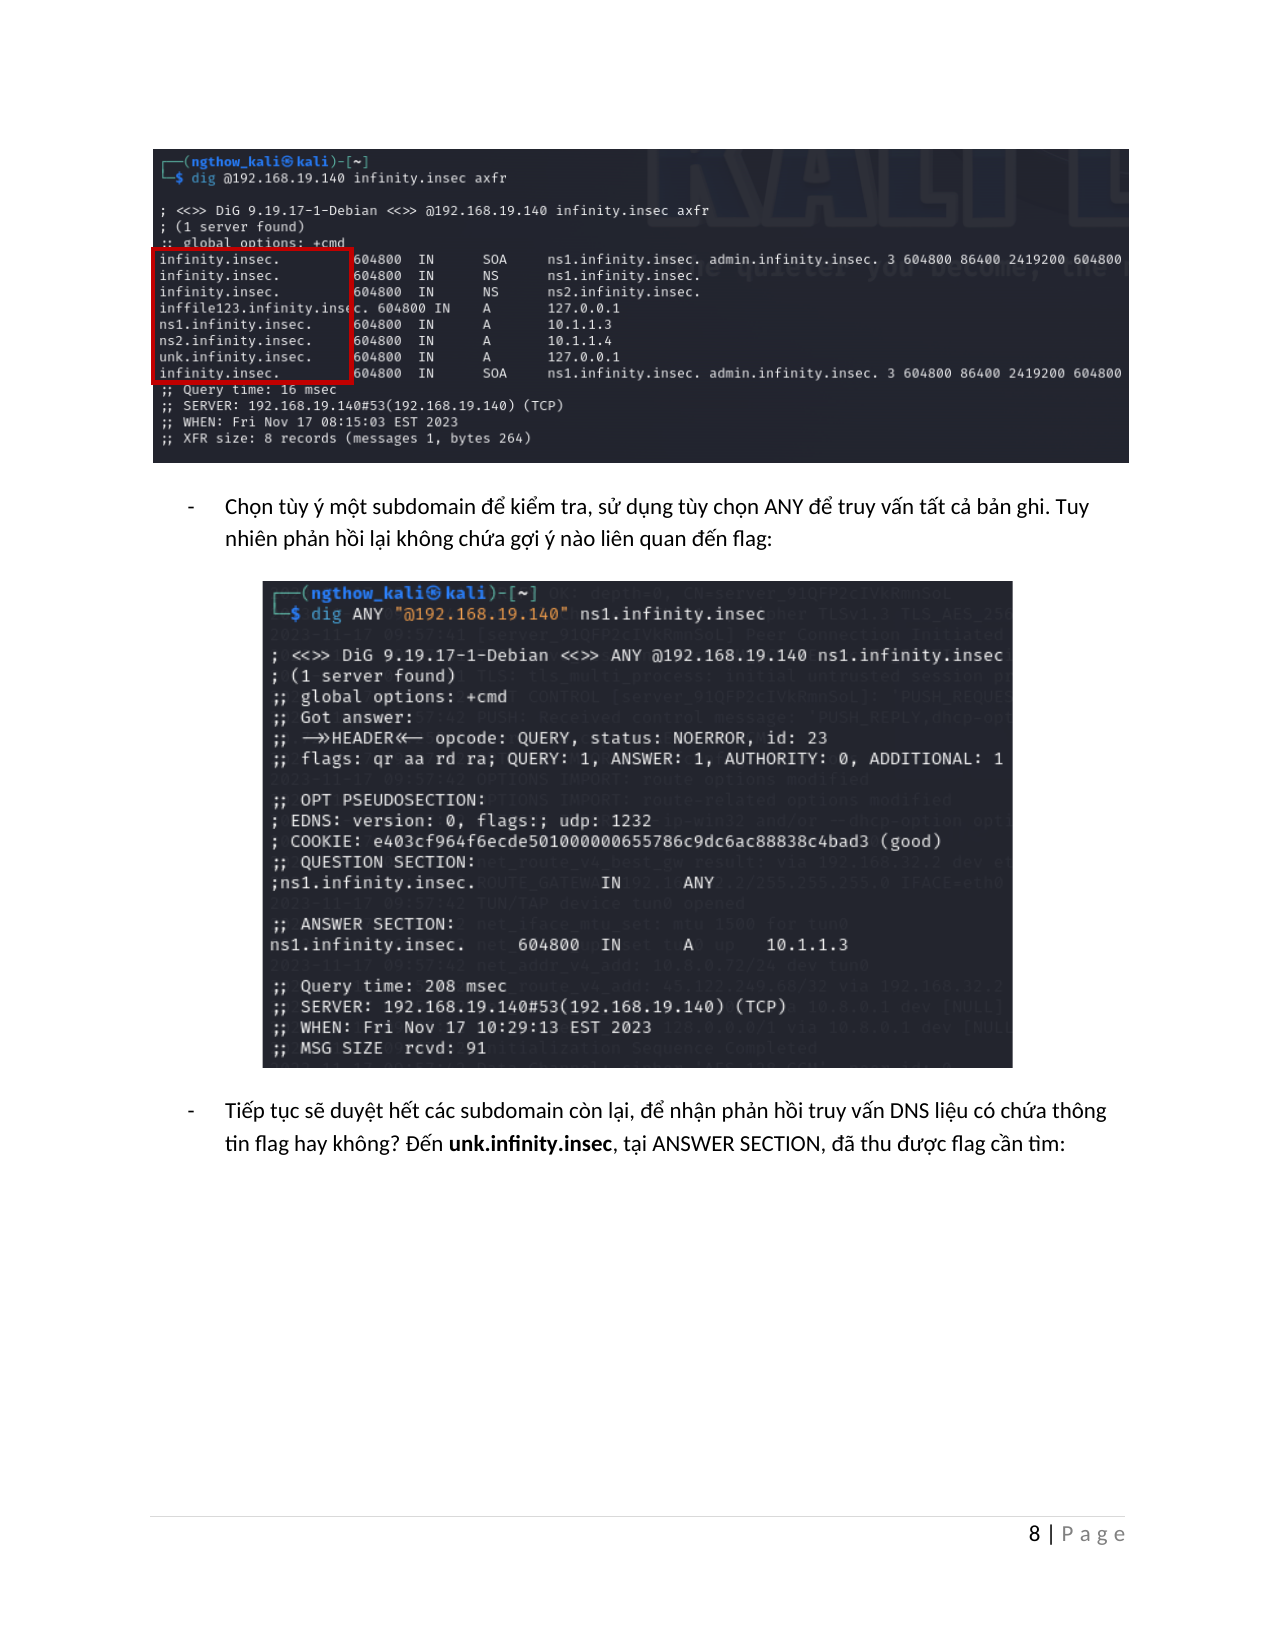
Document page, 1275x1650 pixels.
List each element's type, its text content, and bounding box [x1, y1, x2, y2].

list Tiếp tục sẽ duyệt hết các subdomain còn lại, để nhận phản hồi truy vấn DNS liệu có chứa thông tin flag hay không? Đến unk.infinity.insec, tại ANSWER SECTION, đã thu được flag cần tìm: [187, 1097, 1125, 1157]
list Chọn tùy ý một subdomain để kiểm tra, sử dụng tùy chọn ANY để truy vấn tất cả bản ghi. Tuy nhiên phản hồi lại không chứa gợi ý nào liên quan đến flag: [187, 492, 1125, 552]
